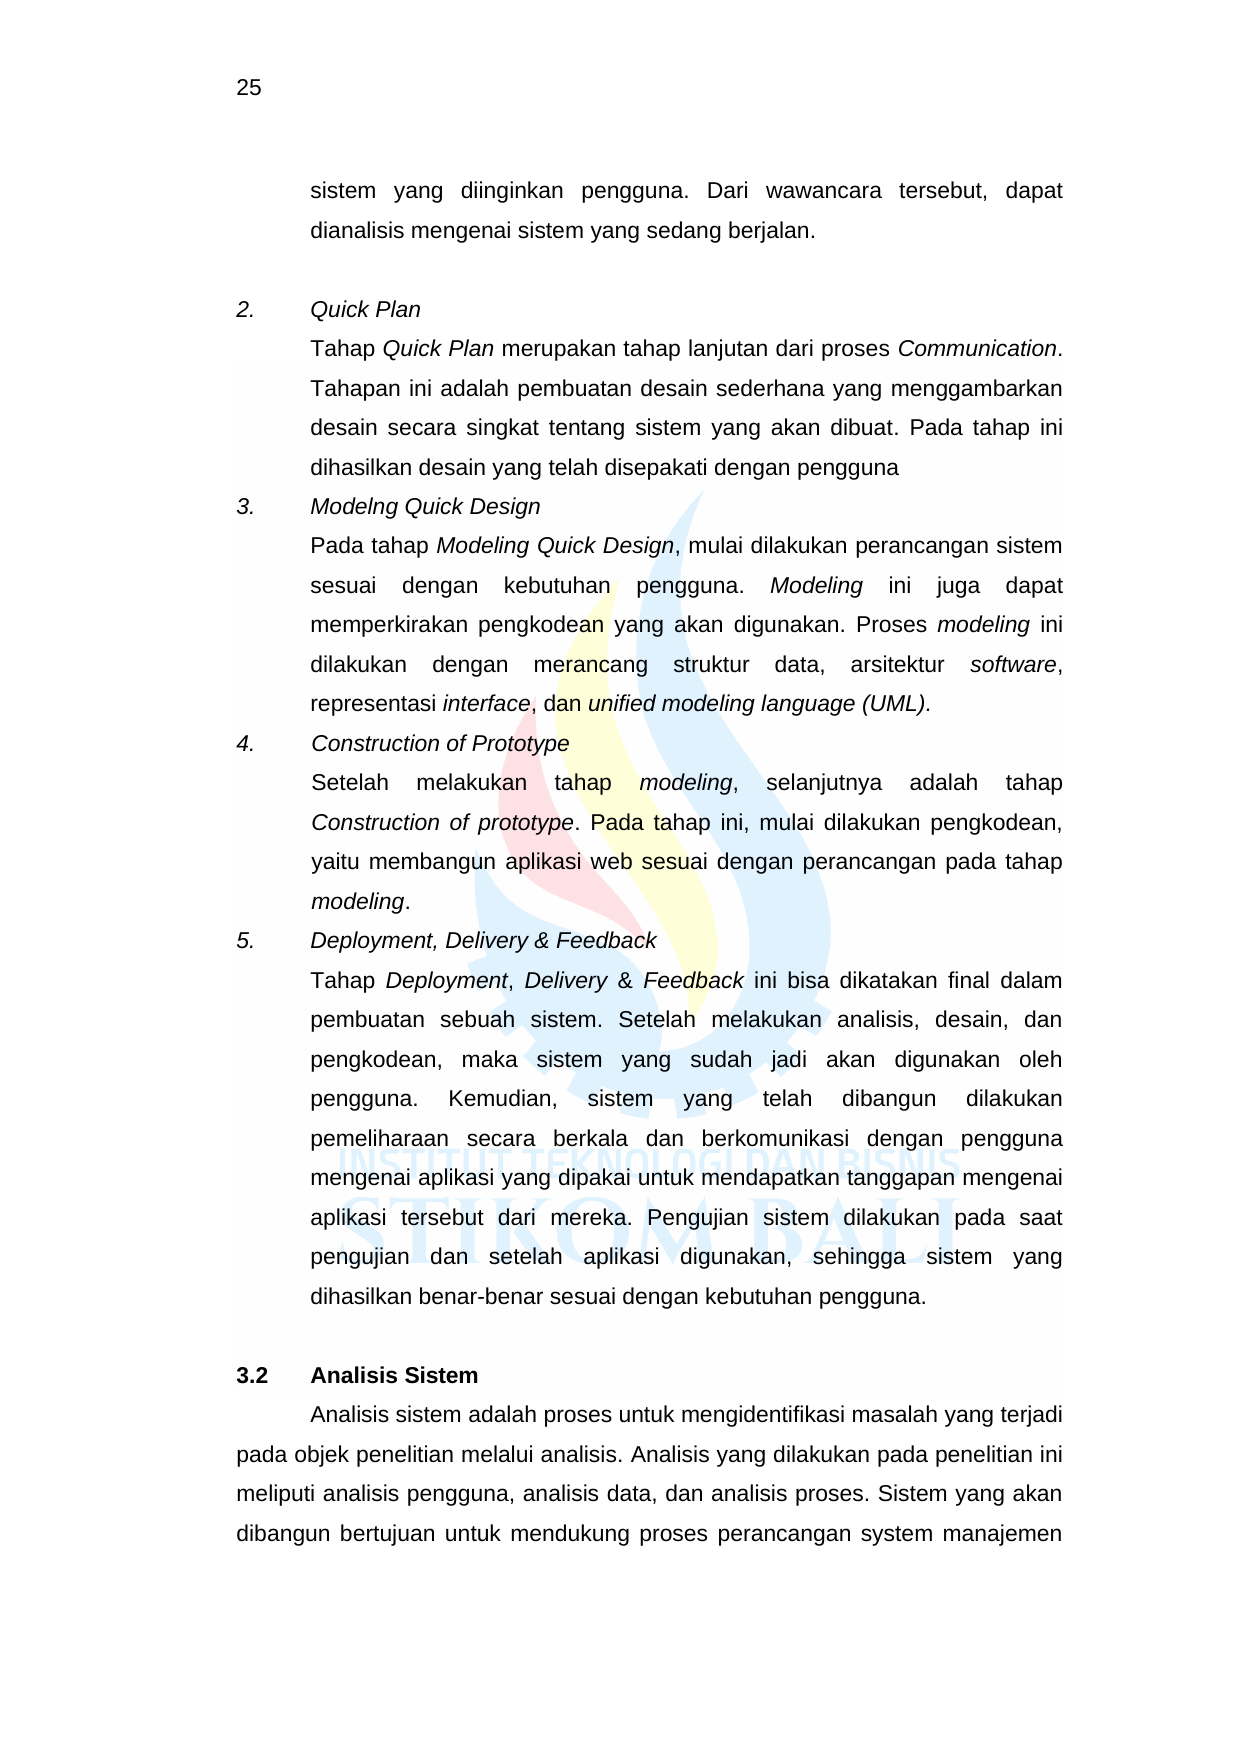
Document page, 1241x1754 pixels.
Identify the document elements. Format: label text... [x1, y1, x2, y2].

list Tahap Deployment, Delivery & Feedback ini bisa dikatakan final dalam pembuatan sebuah sistem. Setelah melakukan analisis, desain, dan pengkodean, maka sistem yang sudah jadi akan digunakan oleh pengguna. Kemudian, sistem yang telah dibangun dilakukan pemeliharaan secara berkala dan berkomunikasi dengan pengguna mengenai aplikasi yang dipakai untuk mendapatkan tanggapan mengenai aplikasi tersebut dari mereka. Pengujian sistem dilakukan pada saat pengujian dan setelah aplikasi digunakan, sehingga sistem yang dihasilkan benar-benar sesuai dengan kebutuhan pengguna. [236, 967, 1063, 1309]
list Construction of Prototype [236, 730, 1063, 756]
list Deployment, Delivery & Feedback [236, 927, 1063, 954]
list Quick Plan [236, 296, 1063, 322]
text Tahap Quick Plan merupakan tahap lanjutan dari proses Communication. Tahapan ini adalah pembuatan desain sederhana yang menggambarkan desain secara singkat tentang sistem yang akan dibuat. Pada tahap ini dihasilkan desain yang telah disepakati dengan pengguna [310, 335, 1063, 480]
text Pada tahap Modeling Quick Design, mulai dilakukan perancangan sistem sesuai dengan kebutuhan pengguna. Modeling ini juga dapat memperkirakan pengkodean yang akan digunakan. Proses modeling ini dilakukan dengan merancang struktur data, arsitektur software, representasi interface, dan unified modeling language (UML). [310, 532, 1063, 717]
list Modelng Quick Design [236, 493, 1063, 519]
list Analisis Sistem [236, 1362, 1063, 1388]
text Setelah melakukan tahap modeling, selanjutnya adalah tahap Construction of prototype. Pada tahap ini, mulai dilakukan pengkodean, yaitu membangun aplikasi web sesuai dengan perancangan pada tahap modeling. [311, 769, 1063, 914]
